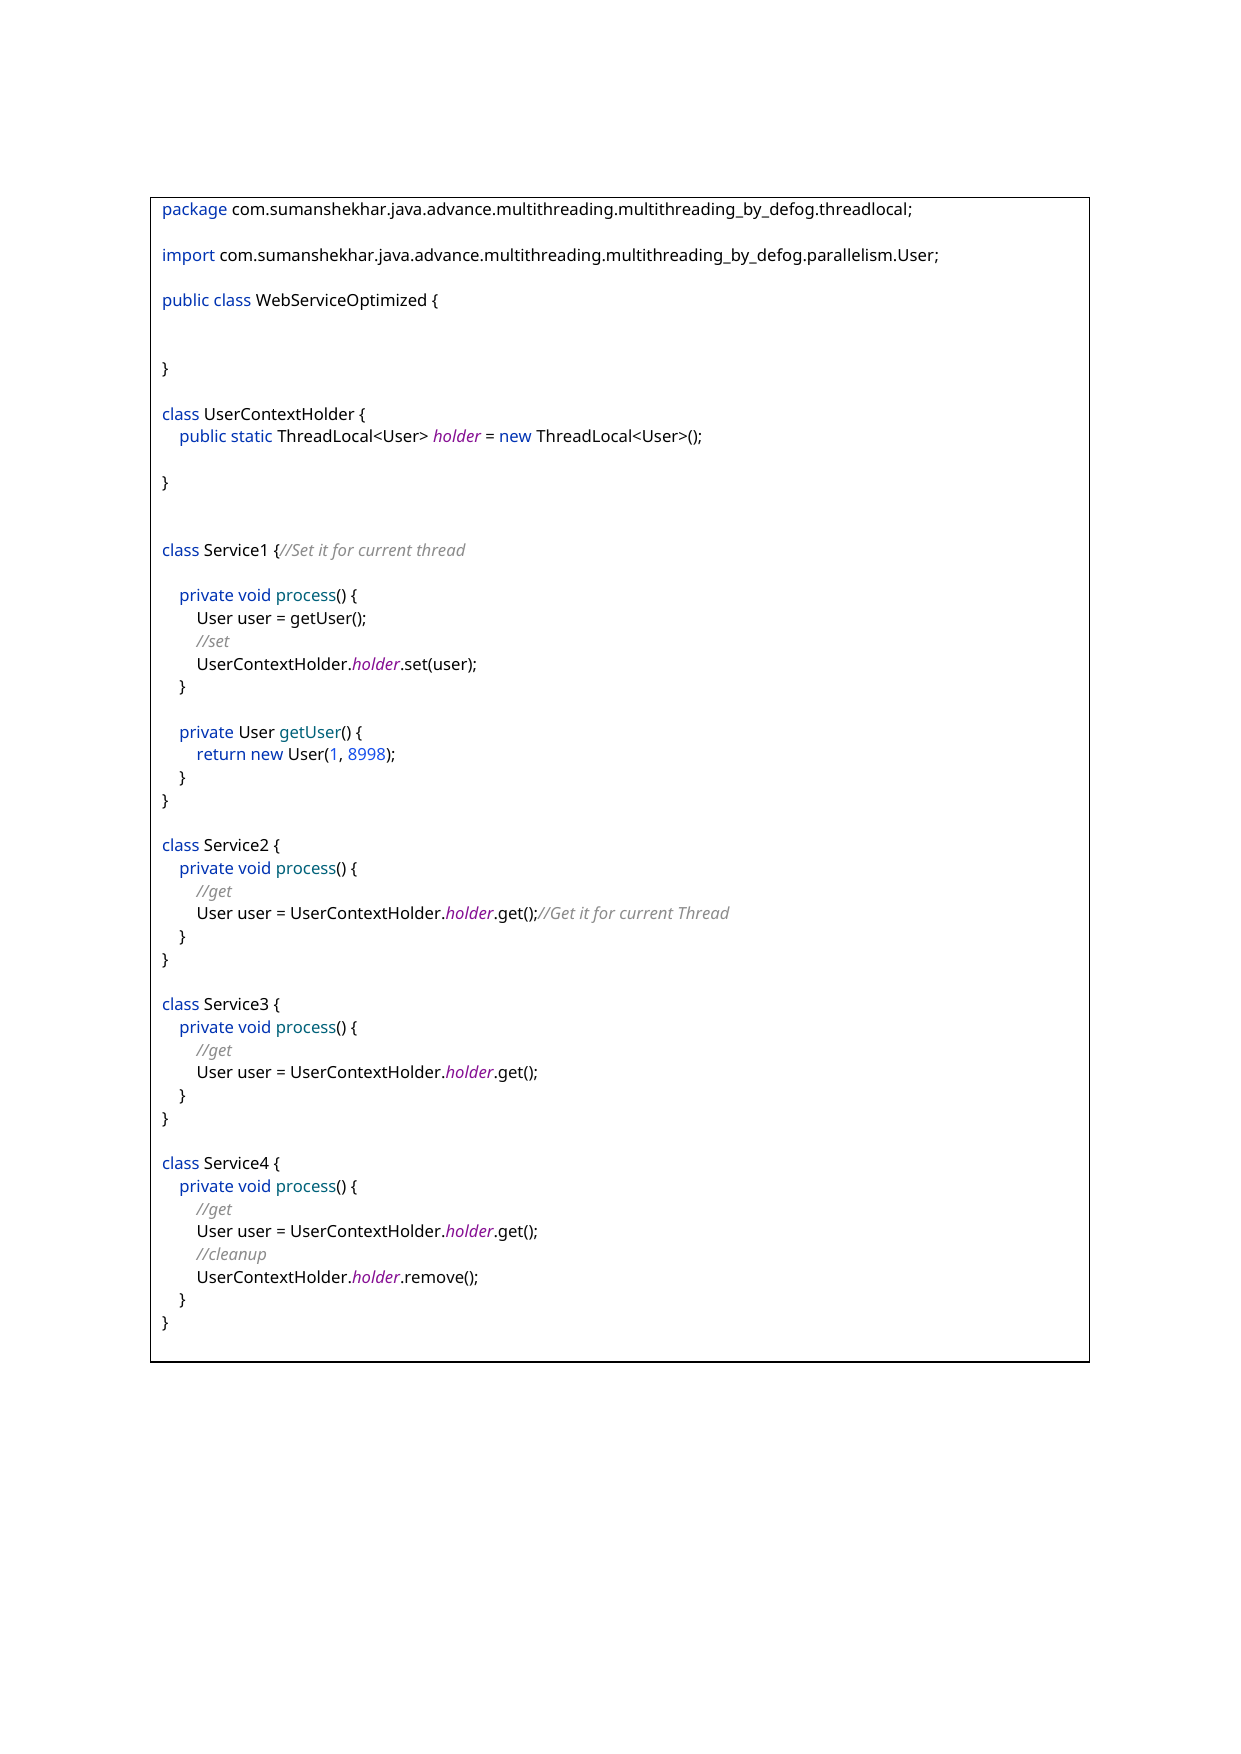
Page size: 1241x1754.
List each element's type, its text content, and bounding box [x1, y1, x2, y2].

table_header package com.sumanshekhar.java.advance.multithreading.multithreading_by_defog.threadlocal; import com.sumanshekhar.java.advance.multithreading.multithreading_by_defog.parallelism.User; public class WebServiceOptimized { } class UserContextHolder { public static ThreadLocal<User> holder = new ThreadLocal<User>(); } class Service1 {//Set it for current thread private void process() { User user = getUser(); //set UserContextHolder.holder.set(user); } private User getUser() { return new User(1, 8998); } } class Service2 { private void process() { //get User user = UserContextHolder.holder.get();//Get it for current Thread } } class Service3 { private void process() { //get User user = UserContextHolder.holder.get(); } } class Service4 { private void process() { //get User user = UserContextHolder.holder.get(); //cleanup UserContextHolder.holder.remove(); } } [151, 198, 1089, 1361]
